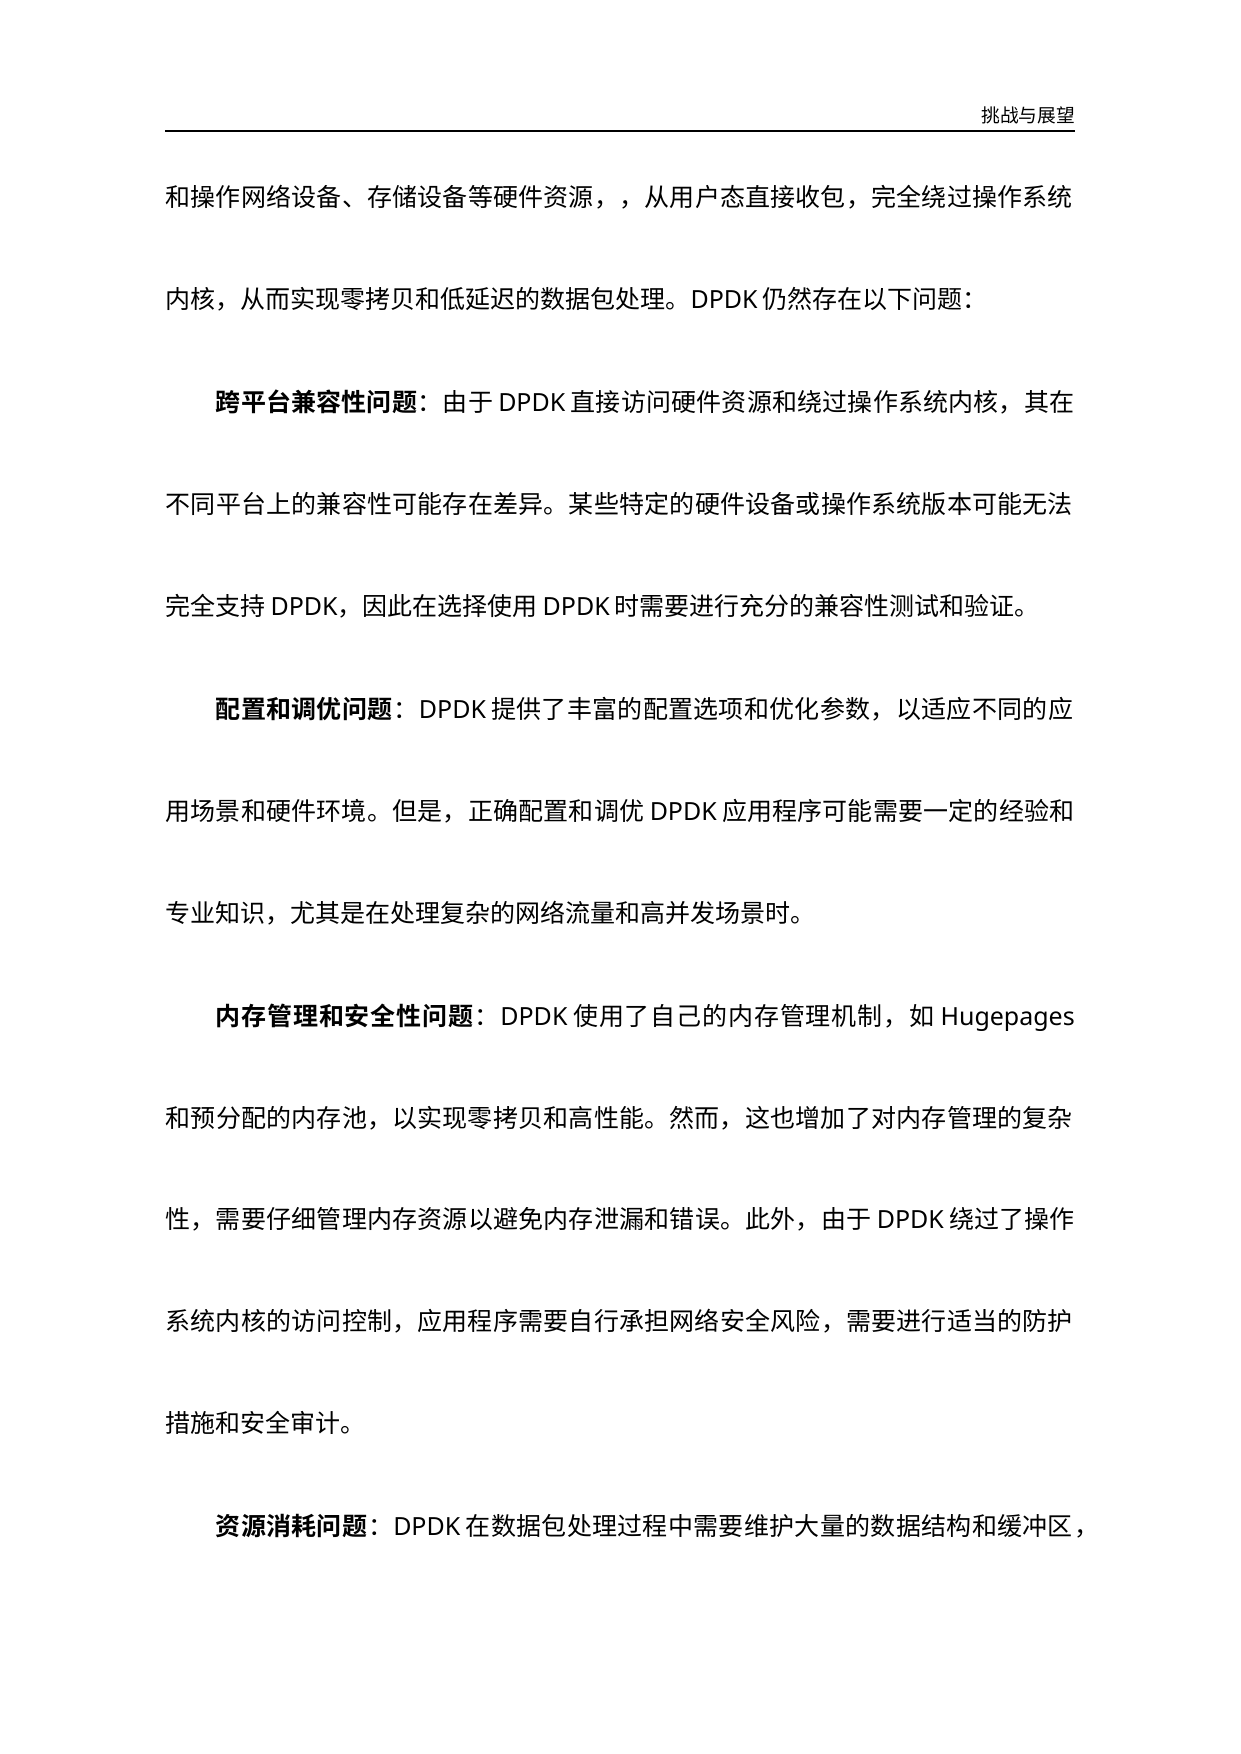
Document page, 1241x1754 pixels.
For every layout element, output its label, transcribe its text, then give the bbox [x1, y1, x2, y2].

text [165, 1491, 1075, 1559]
text 跨平台兼容性问题：由于DPDK直接访问硬件资源和绕过操作系统内核，其在不同平台上的兼容性可能存在差异。某些特定的硬件设备或操作系统版本可能无法完全支持DPDK，因此在选择使用DPDK时需要进行充分的兼容性测试和验证。 [165, 367, 1075, 638]
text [165, 162, 1075, 332]
text 配置和调优问题：DPDK提供了丰富的配置选项和优化参数，以适应不同的应用场景和硬件环境。但是，正确配置和调优DPDK应用程序可能需要一定的经验和专业知识，尤其是在处理复杂的网络流量和高并发场景时。 [165, 673, 1075, 945]
text 内存管理和安全性问题：DPDK使用了自己的内存管理机制，如Hugepages和预分配的内存池，以实现零拷贝和高性能。然而，这也增加了对内存管理的复杂性，需要仔细管理内存资源以避免内存泄漏和错误。此外，由于DPDK绕过了操作系统内核的访问控制，应用程序需要自行承担网络安全风险，需要进行适当的防护措施和安全审计。 [165, 980, 1075, 1456]
